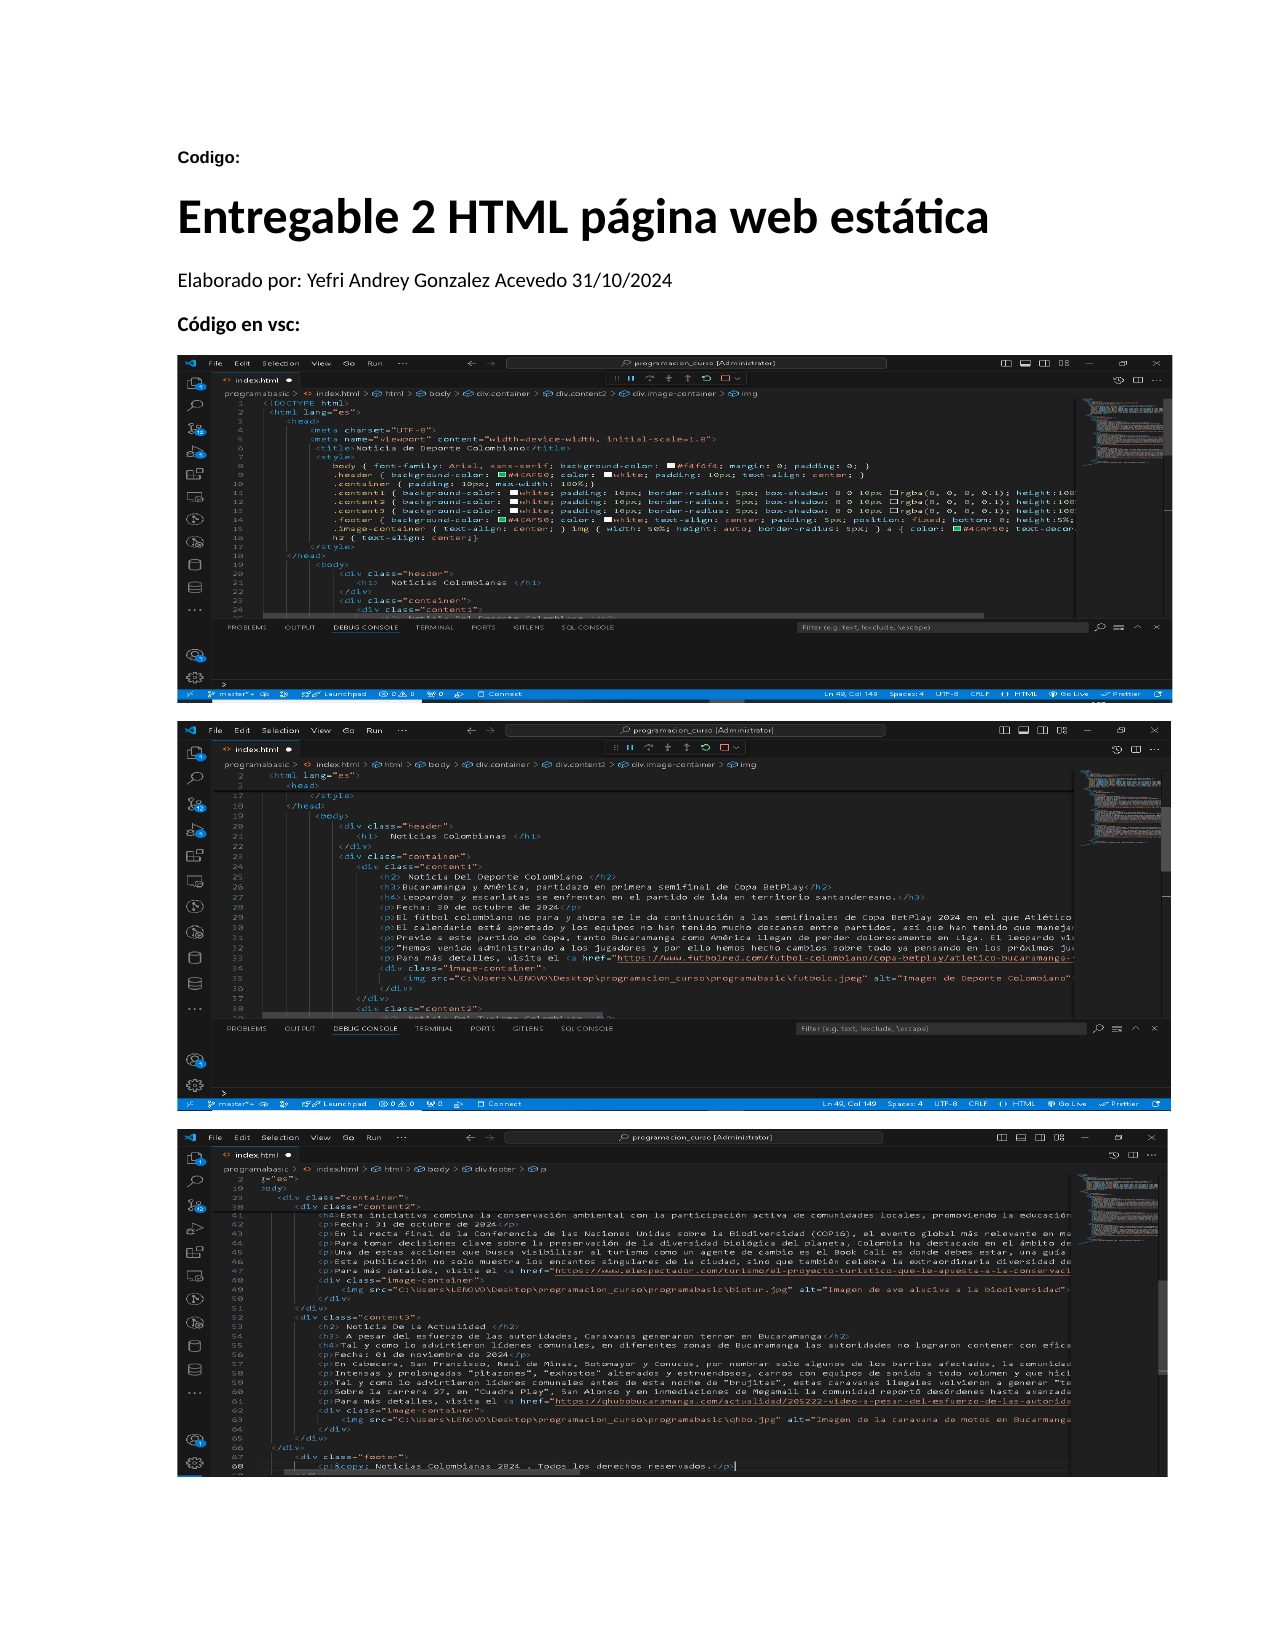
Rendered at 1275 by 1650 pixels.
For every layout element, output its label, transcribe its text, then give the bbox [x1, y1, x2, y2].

text Código en vsc: [177, 311, 1098, 337]
picture [177, 721, 1171, 1111]
picture [177, 355, 1173, 703]
text Entregable 2 HTML página web estática [177, 185, 1098, 246]
picture [177, 1129, 1168, 1477]
text Elaborado por: Yefri Andrey Gonzalez Acevedo 31/10/2024 [177, 267, 1098, 293]
text Codigo: [177, 148, 1098, 167]
